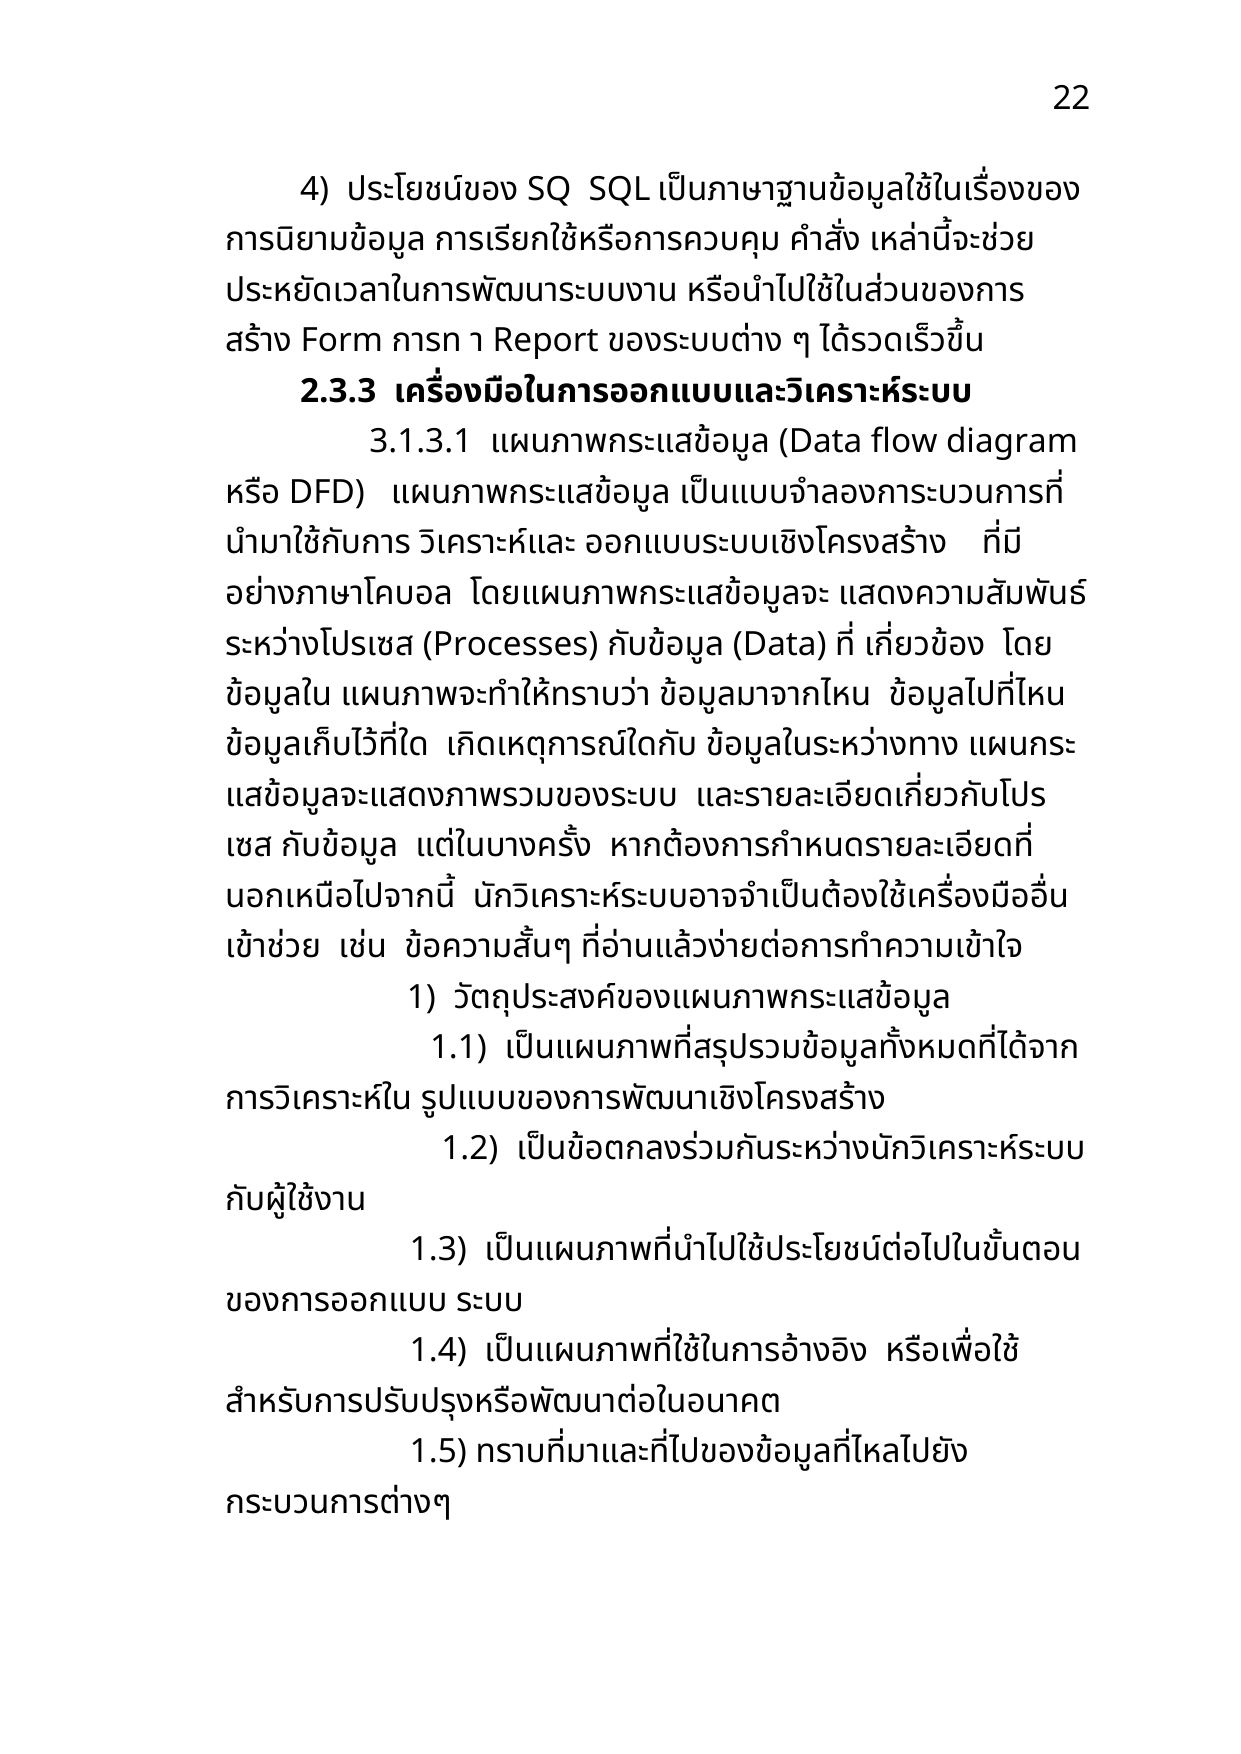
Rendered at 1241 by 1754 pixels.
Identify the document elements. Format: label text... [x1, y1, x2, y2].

text 1.1) เป็นแผนภาพที่สรุปรวมข้อมูลทั้งหมดที่ได้จากการวิเคราะห์ใน รูปแบบของการพัฒนาเชิงโครงสร้าง [225, 1023, 1090, 1124]
text 4) ประโยชน์ของ SQ SQLเป็นภาษาฐานข้อมูลใช้ในเรื่องของการนิยามข้อมูล การเรียกใช้หรือการควบคุม คำสั่ง เหล่านี้จะช่วยประหยัดเวลาในการพัฒนาระบบงาน หรือนำไปใช้ในส่วนของการสร้าง Form การท า Report ของระบบต่าง ๆ ได้รวดเร็วขึ้น [225, 164, 1090, 367]
text 1) วัตถุประสงค์ของแผนภาพกระแสข้อมูล [225, 972, 1090, 1023]
text 1.2) เป็นข้อตกลงร่วมกันระหว่างนักวิเคราะห์ระบบกับผู้ใช้งาน [225, 1124, 1090, 1225]
text 1.4) เป็นแผนภาพที่ใช้ในการอ้างอิง หรือเพื่อใช้สำหรับการปรับปรุงหรือพัฒนาต่อในอนาคต [225, 1326, 1090, 1427]
text 2.3.3 เครื่องมือในการออกแบบและวิเคราะห์ระบบ [225, 367, 1090, 417]
text 1.5) ทราบที่มาและที่ไปของข้อมูลที่ไหลไปยังกระบวนการต่างๆ [225, 1427, 1090, 1528]
text 3.1.3.1 แผนภาพกระแสข้อมูล (Data flow diagram หรือ DFD) แผนภาพกระแสข้อมูล เป็นแบบจำลองการะบวนการที่นำมาใช้กับการ วิเคราะห์และ ออกแบบระบบเชิงโครงสร้าง ที่มีอย่างภาษาโคบอล โดยแผนภาพกระแสข้อมูลจะ แสดงความสัมพันธ์ระหว่างโปรเซส (Processes) กับข้อมูล (Data) ที่ เกี่ยวข้อง โดยข้อมูลใน แผนภาพจะทำให้ทราบว่า ข้อมูลมาจากไหน ข้อมูลไปที่ไหน ข้อมูลเก็บไว้ที่ใด เกิดเหตุการณ์ใดกับ ข้อมูลในระหว่างทาง แผนกระแสข้อมูลจะแสดงภาพรวมของระบบ และรายละเอียดเกี่ยวกับโปรเซส กับข้อมูล แต่ในบางครั้ง หากต้องการกำหนดรายละเอียดที่นอกเหนือไปจากนี้ นักวิเคราะห์ระบบอาจจำเป็นต้องใช้เครื่องมืออื่นเข้าช่วย เช่น ข้อความสั้นๆ ที่อ่านแล้วง่ายต่อการทำความเข้าใจ [225, 417, 1090, 972]
text 1.3) เป็นแผนภาพที่นำไปใช้ประโยชน์ต่อไปในขั้นตอนของการออกแบบ ระบบ [225, 1225, 1090, 1326]
